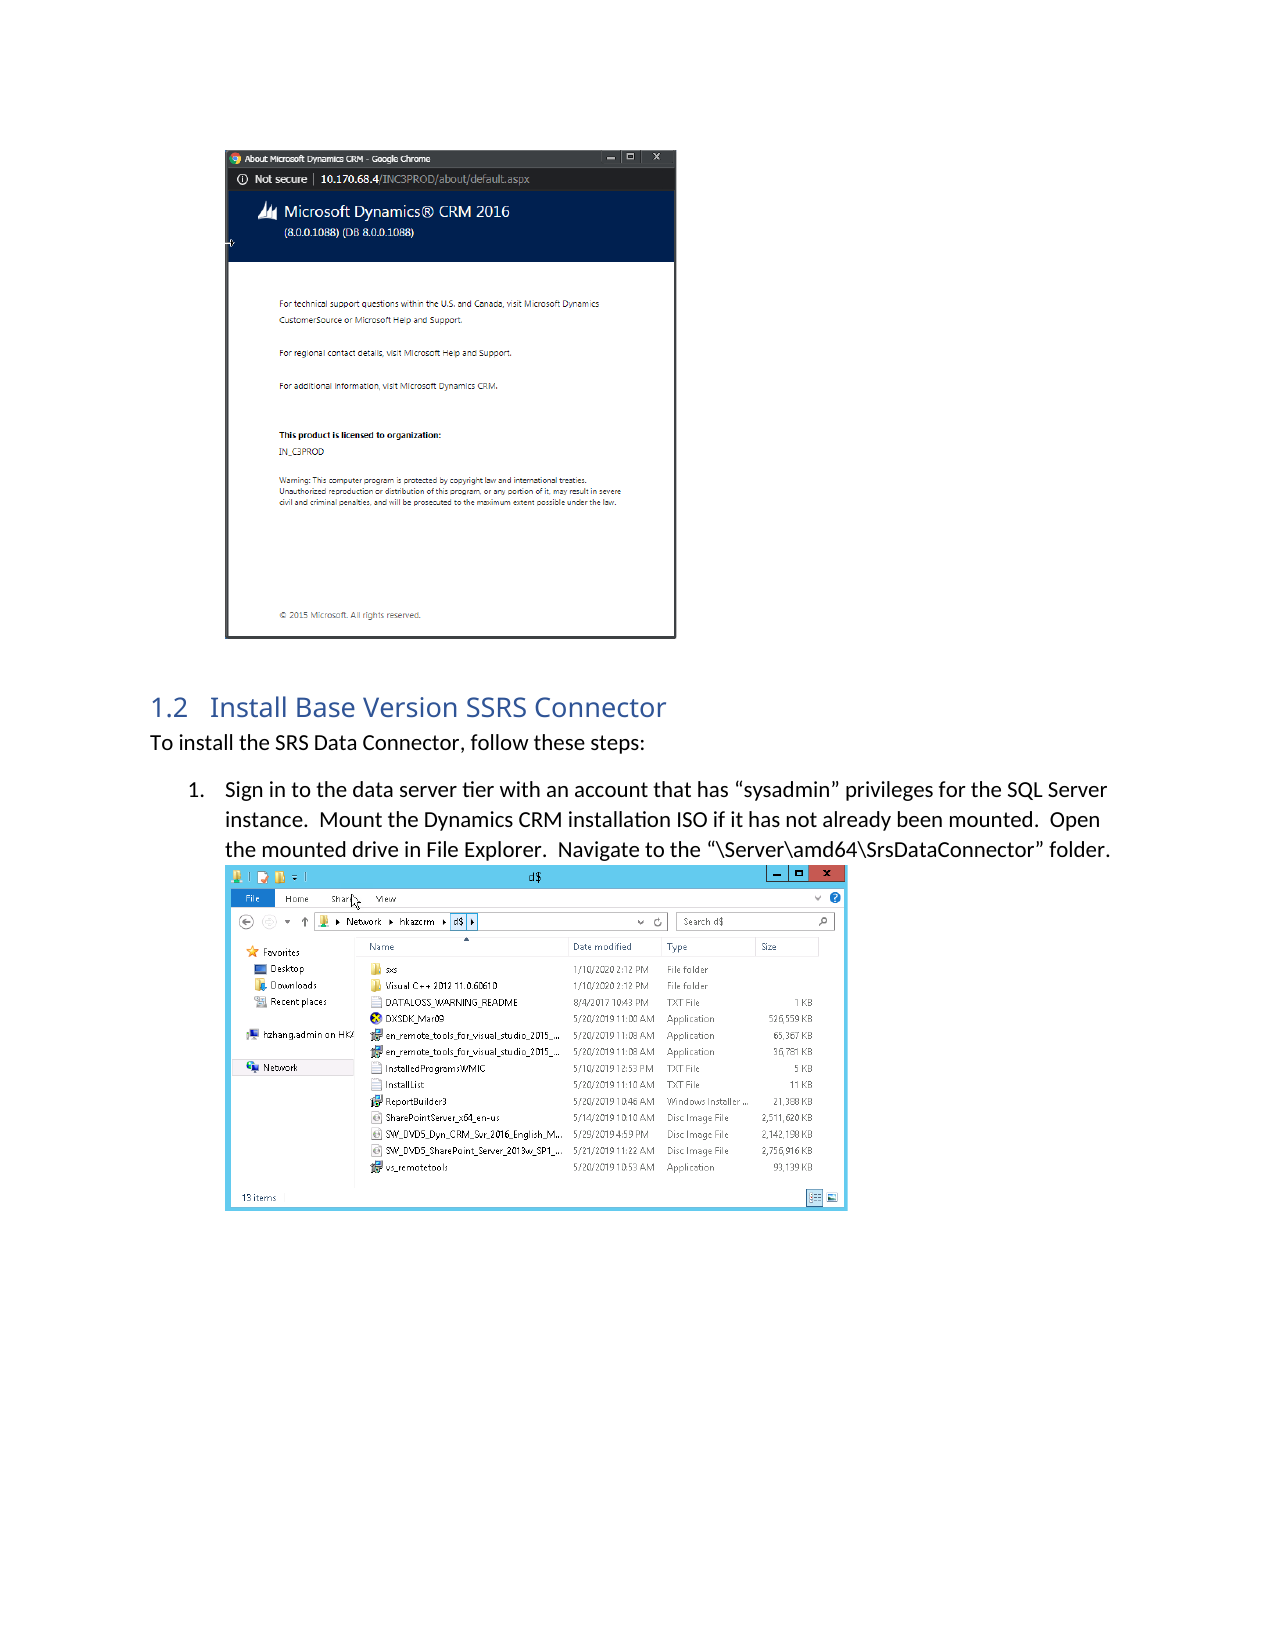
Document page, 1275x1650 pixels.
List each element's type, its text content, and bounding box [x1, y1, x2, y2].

subtitle Install Base Version SSRS Connector [150, 688, 1125, 725]
text To install the SRS Data Connector, follow these steps: [150, 728, 1125, 756]
picture [225, 865, 848, 1211]
picture [225, 150, 677, 639]
